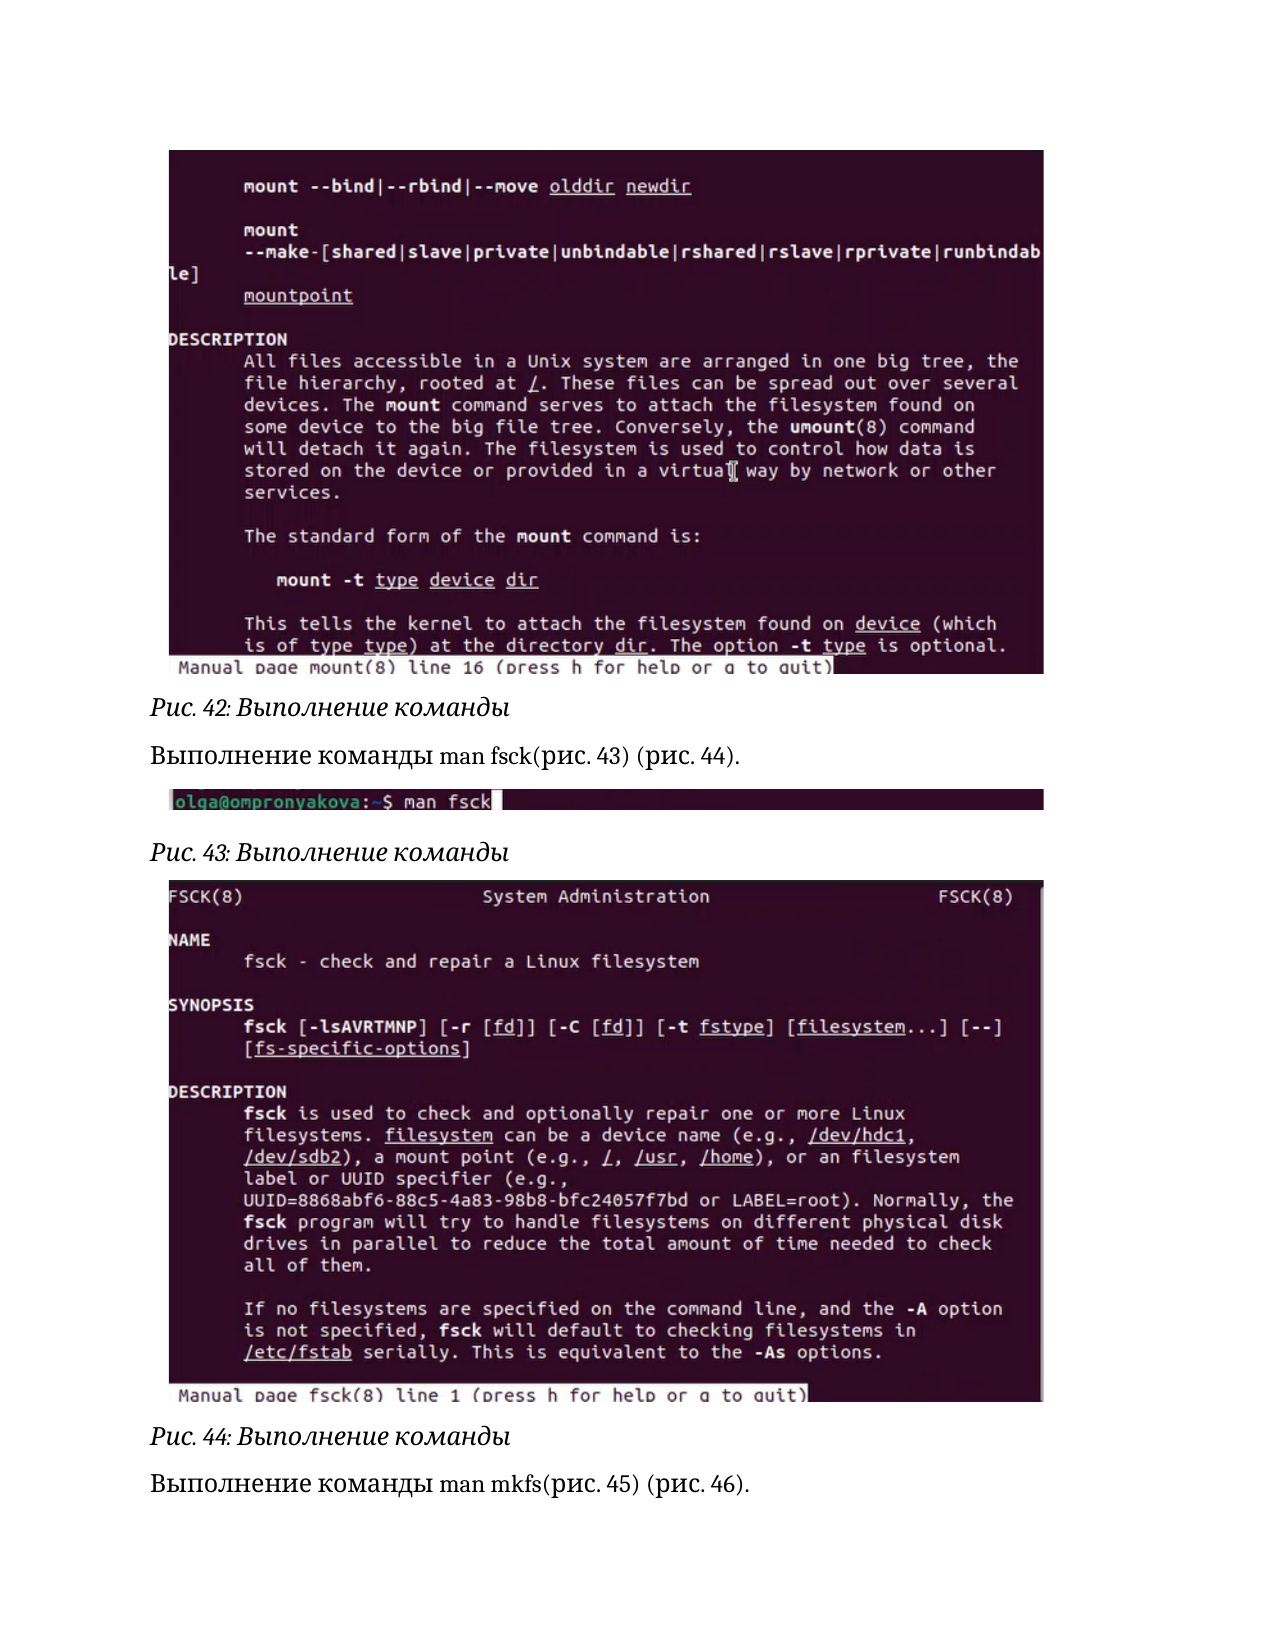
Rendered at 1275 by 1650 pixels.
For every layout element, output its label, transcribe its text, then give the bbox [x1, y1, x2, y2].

text Рис. 42: Выполнение команды [150, 694, 1125, 723]
text Рис. 43: Выполнение команды [150, 839, 1125, 868]
text Выполнение команды man fsck(рис. 43) (рис. 44). [150, 742, 1125, 771]
text Рис. 44: Выполнение команды [150, 1423, 1125, 1451]
picture [168, 150, 1044, 674]
picture [168, 789, 1044, 810]
text Выполнение команды man mkfs(рис. 45) (рис. 46). [150, 1470, 1125, 1499]
picture [168, 880, 1044, 1402]
